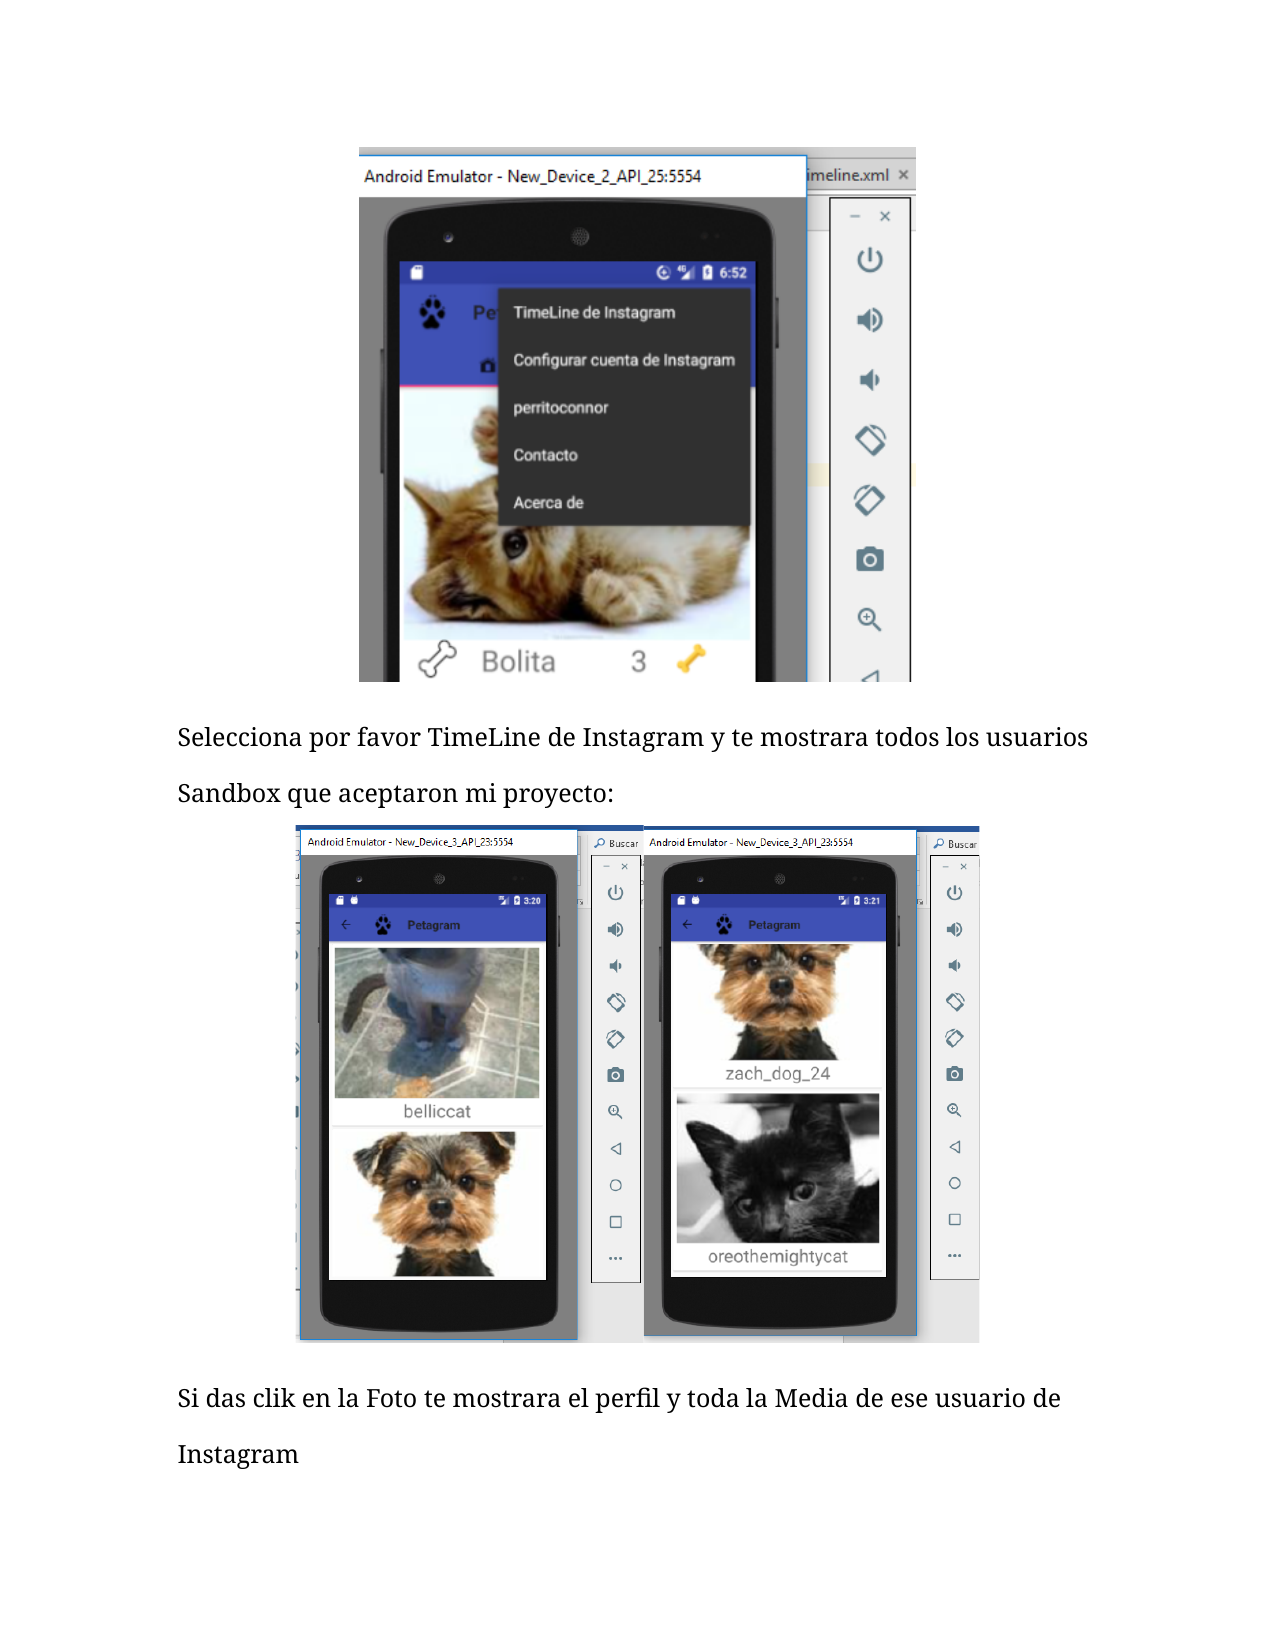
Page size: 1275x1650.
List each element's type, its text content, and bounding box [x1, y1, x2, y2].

picture [295, 825, 980, 1343]
picture [359, 147, 916, 682]
text Si das clik en la Foto te mostrara el perfil y toda la Media de ese usuario de Instagram [177, 1358, 1098, 1471]
text Selecciona por favor TimeLine de Instagram y te mostrara todos los usuarios Sandbox que aceptaron mi proyecto: [177, 698, 1098, 810]
